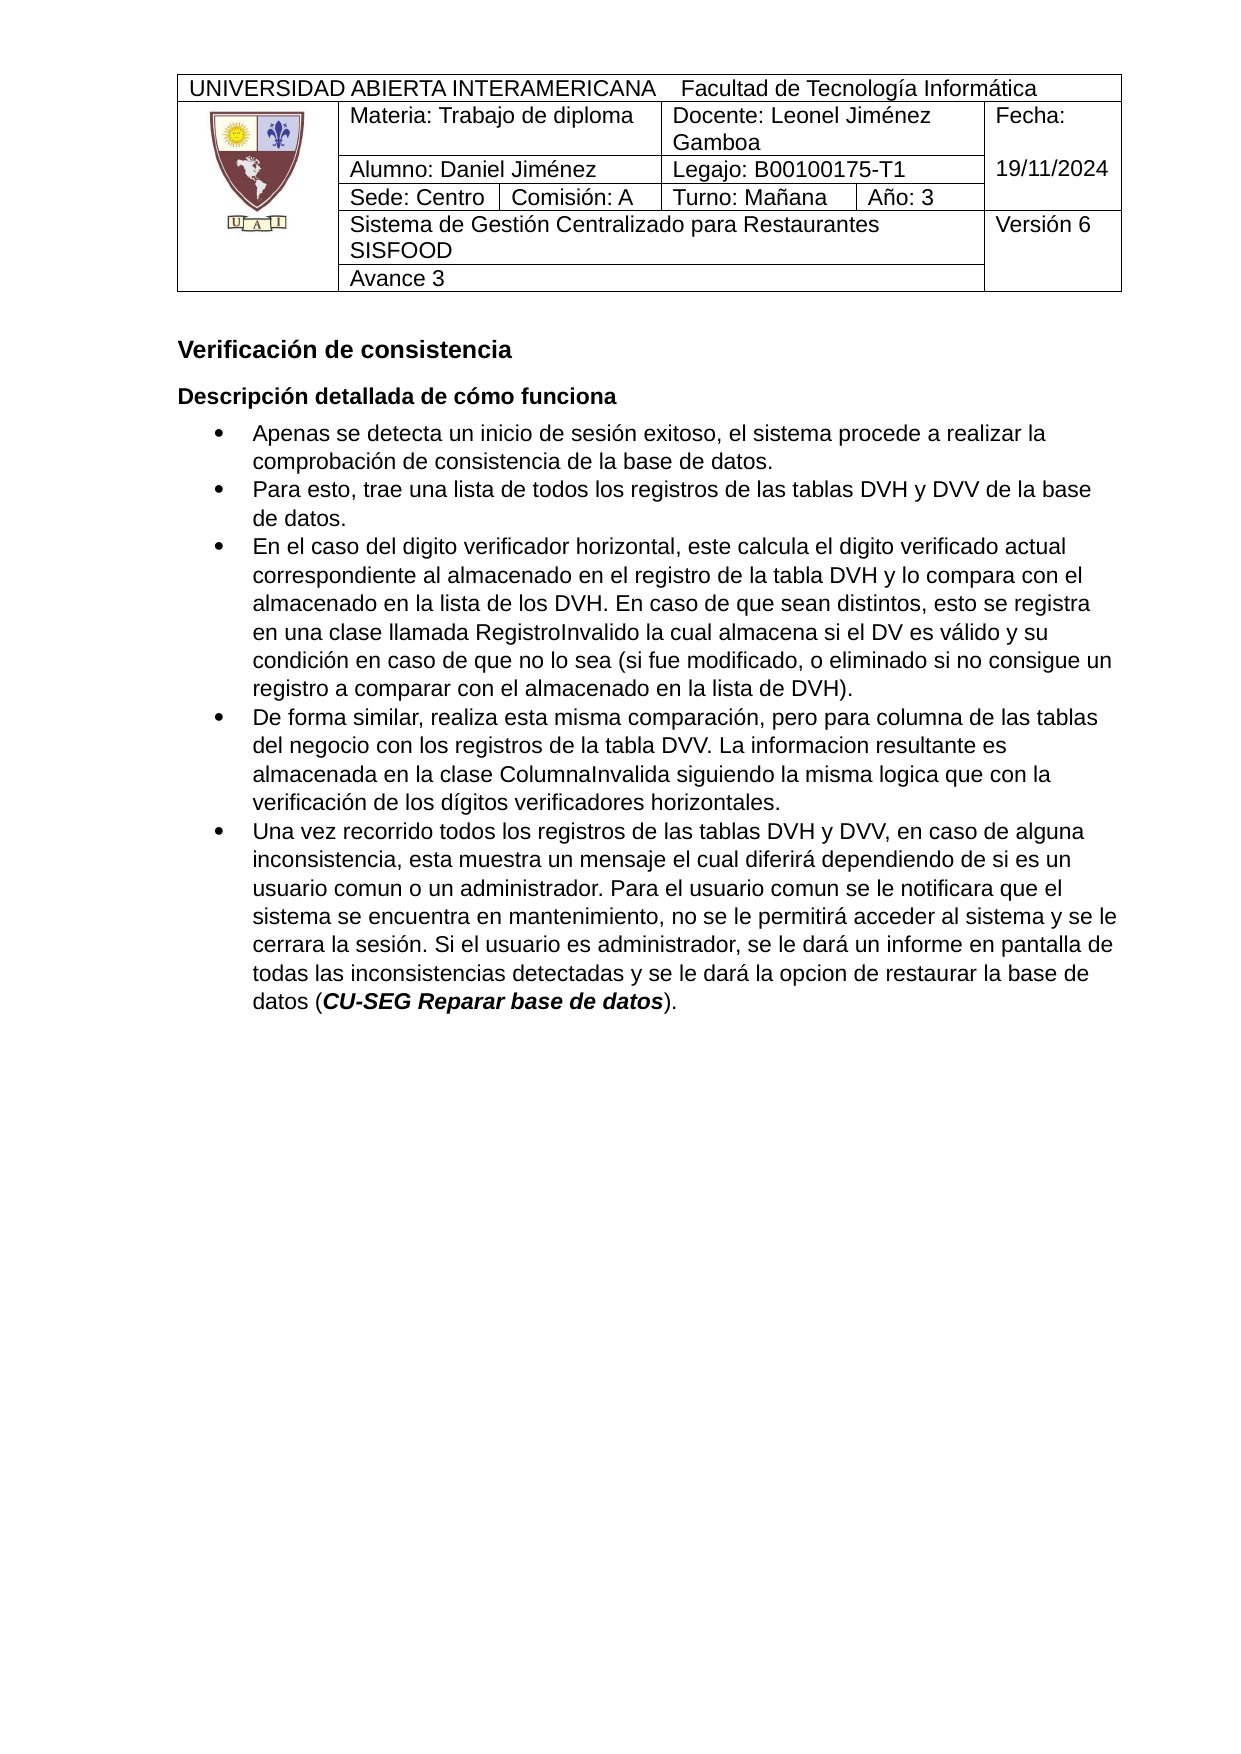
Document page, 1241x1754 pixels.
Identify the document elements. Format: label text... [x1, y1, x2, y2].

subtitle Verificación de consistencia [177, 335, 1122, 364]
list Apenas se detecta un inicio de sesión exitoso, el sistema procede a realizar la comprobación de consistencia de la base de datos. [215, 419, 1122, 474]
list De forma similar, realiza esta misma comparación, pero para columna de las tablas del negocio con los registros de la tabla DVV. La informacion resultante es almacenada en la clase ColumnaInvalida siguiendo la misma logica que con la verificación de los dígitos verificadores horizontales. [215, 704, 1122, 816]
list Una vez recorrido todos los registros de las tablas DVH y DVV, en caso de alguna inconsistencia, esta muestra un mensaje el cual diferirá dependiendo de si es un usuario comun o un administrador. Para el usuario comun se le notificara que el sistema se encuentra en mantenimiento, no se le permitirá acceder al sistema y se le cerrara la sesión. Si el usuario es administrador, se le dará un informe en pantalla de todas las inconsistencias detectadas y se le dará la opcion de restaurar la base de datos (CU-SEG Reparar base de datos). [215, 818, 1122, 1014]
list En el caso del digito verificador horizontal, este calcula el digito verificado actual correspondiente al almacenado en el registro de la tabla DVH y lo compara con el almacenado en la lista de los DVH. En caso de que sean distintos, esto se registra en una clase llamada RegistroInvalido la cual almacena si el DV es válido y su condición en caso de que no lo sea (si fue modificado, o eliminado si no consigue un registro a comparar con el almacenado en la lista de DVH). [215, 533, 1122, 702]
subtitle Descripción detallada de cómo funciona [177, 383, 1122, 409]
list Para esto, trae una lista de todos los registros de las tablas DVH y DVV de la base de datos. [215, 476, 1122, 531]
picture [188, 102, 327, 236]
